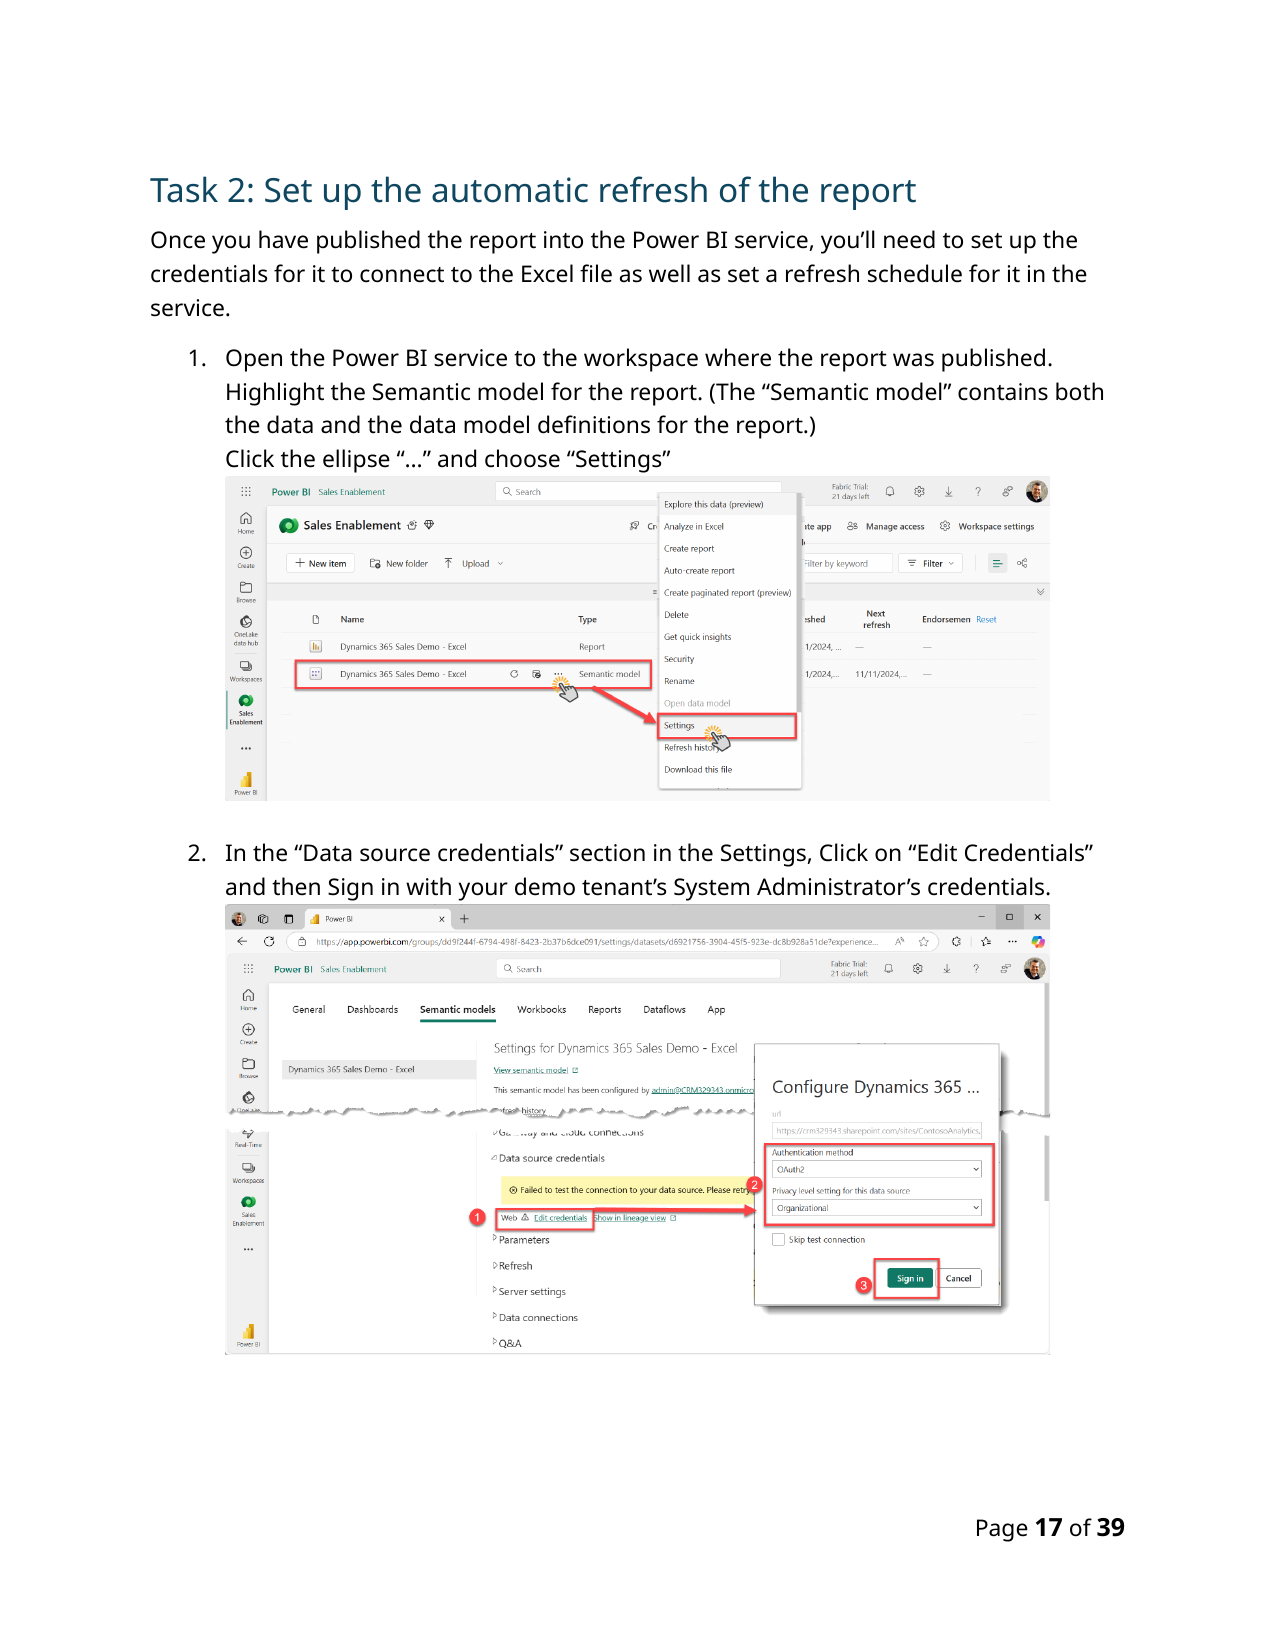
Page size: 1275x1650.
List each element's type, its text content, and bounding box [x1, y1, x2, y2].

subtitle Task 2: Set up the automatic refresh of the report [150, 167, 1125, 212]
text Once you have published the report into the Power BI service, you’ll need to set up the credentials for it to connect to the Excel file as well as set a refresh schedule for it in the service. [150, 224, 1125, 323]
picture [225, 904, 1050, 1355]
picture [225, 476, 1050, 801]
